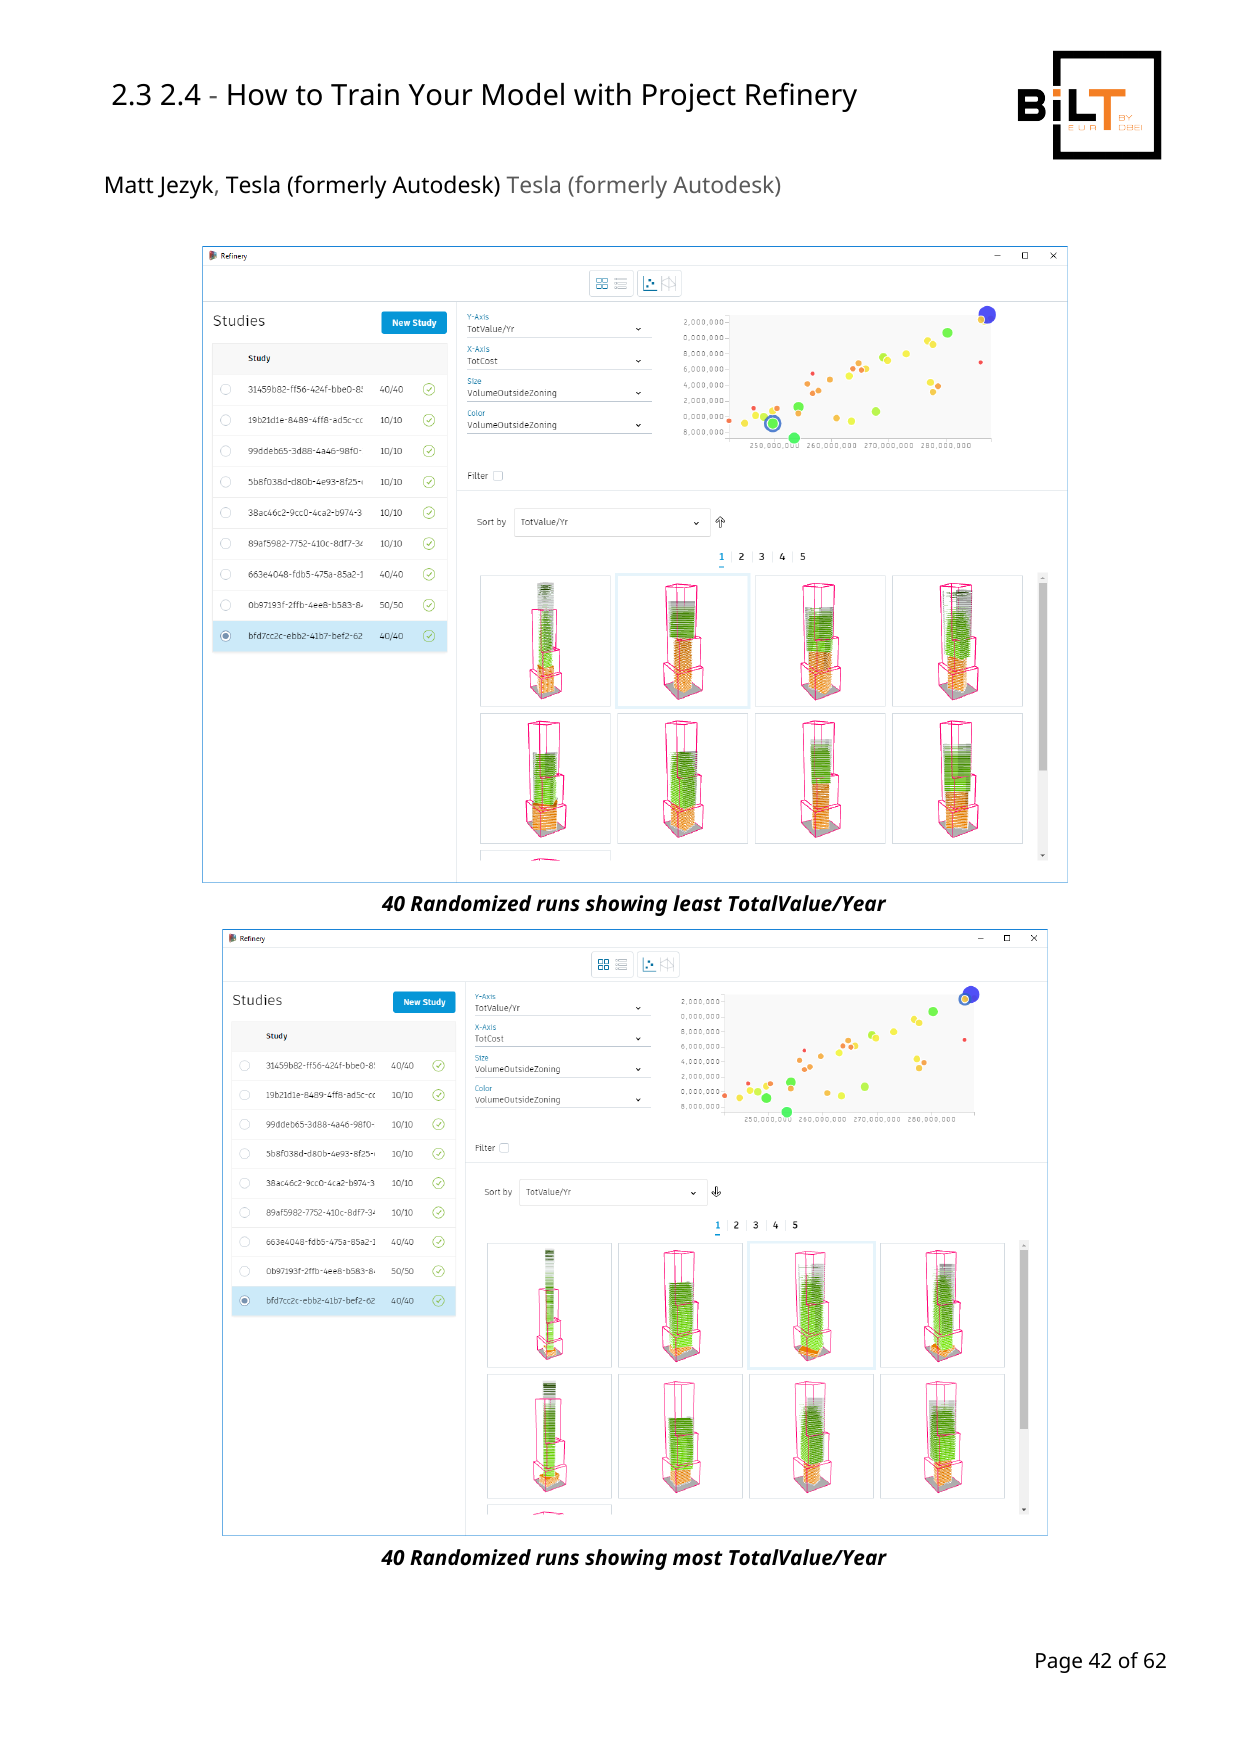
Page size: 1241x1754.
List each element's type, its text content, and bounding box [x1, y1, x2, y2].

subtitle 40 Randomized runs showing least TotalValue/Year [103, 889, 1167, 917]
subtitle 40 Randomized runs showing most TotalValue/Year [103, 1543, 1167, 1571]
picture [202, 246, 1068, 883]
picture [222, 929, 1048, 1536]
picture [1009, 43, 1167, 163]
